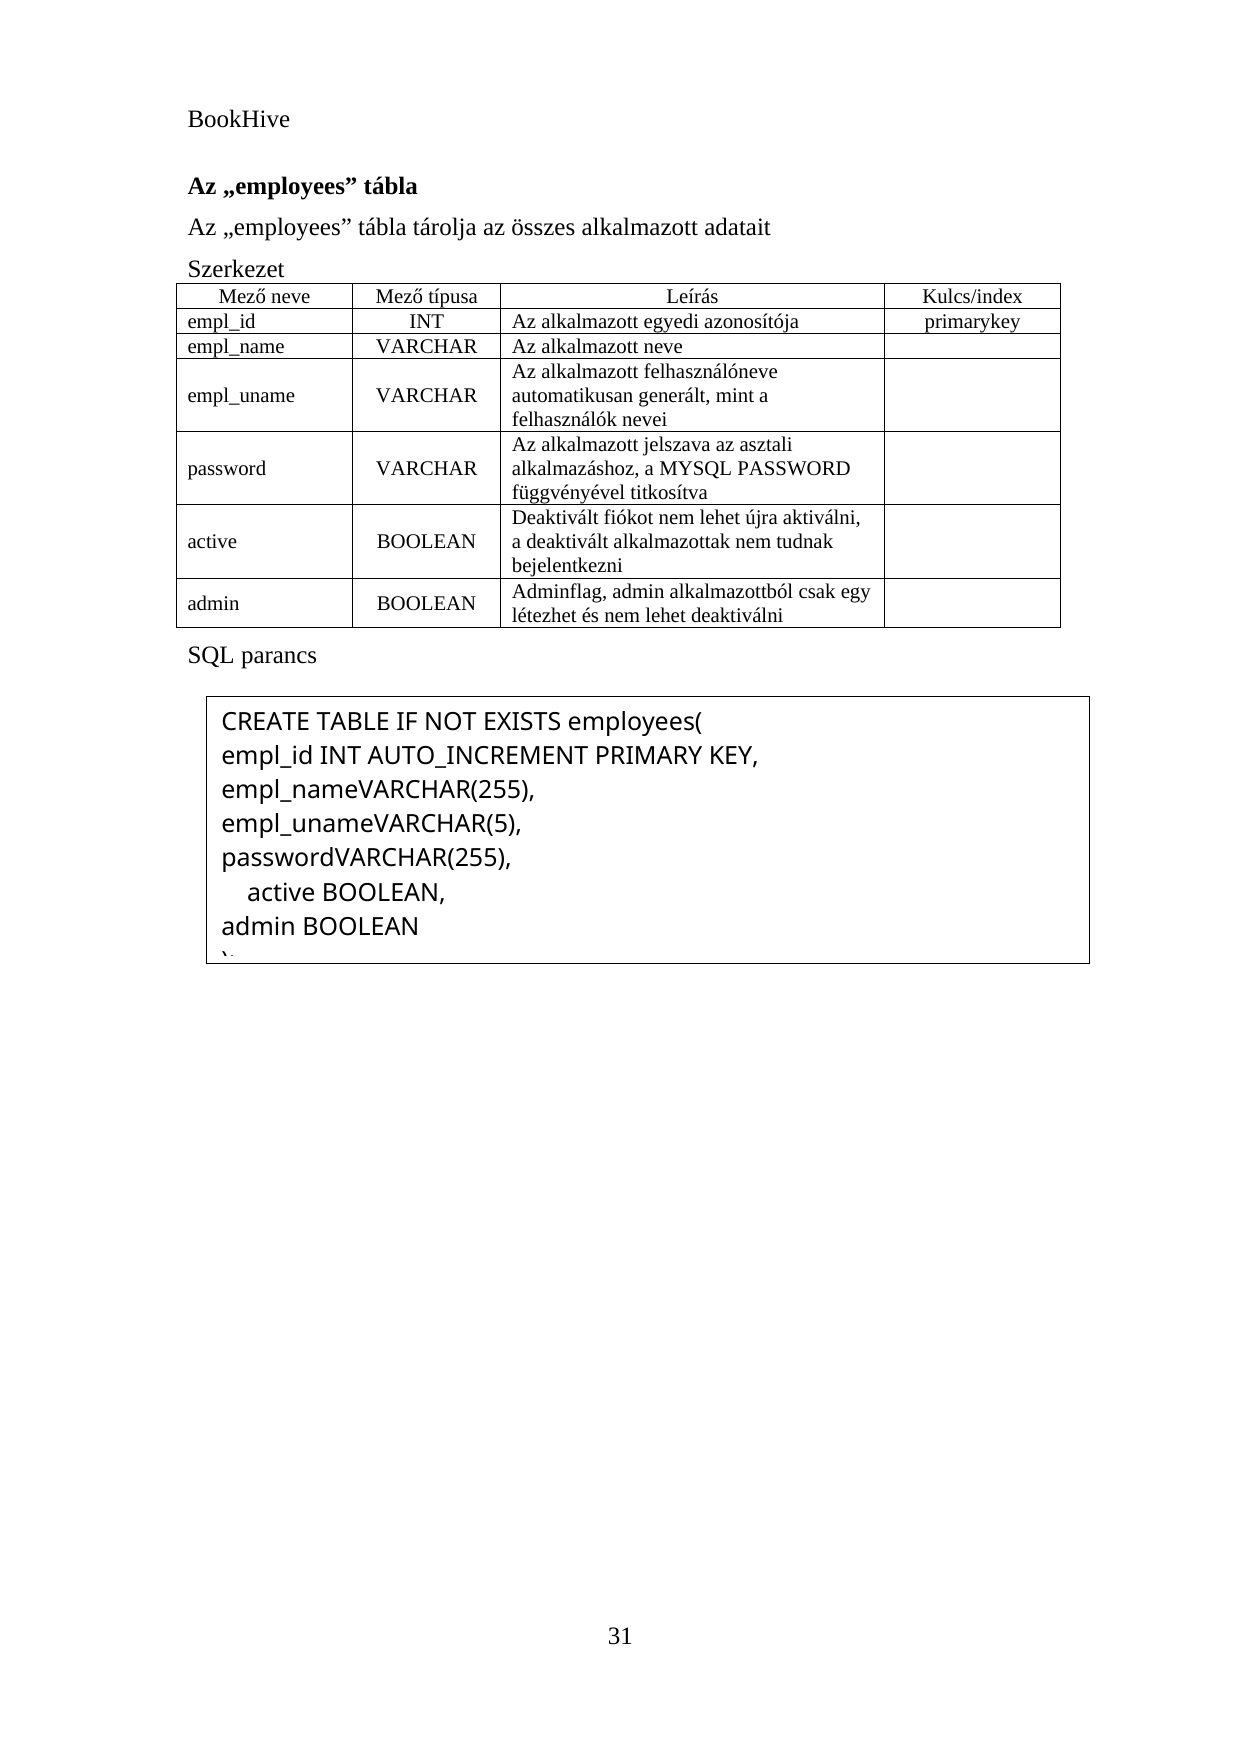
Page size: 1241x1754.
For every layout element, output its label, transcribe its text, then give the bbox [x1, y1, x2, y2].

table_cell VARCHAR [353, 359, 500, 431]
table_cell VARCHAR [353, 432, 500, 504]
text Az „employees” tábla tárolja az összes alkalmazott adatait [187, 212, 1053, 241]
table_cell active [177, 505, 352, 577]
table_header Kulcs/index [885, 284, 1060, 308]
table_cell [885, 579, 1060, 627]
subtitle Az „employees” tábla [187, 150, 1053, 200]
text SQL parancs [187, 640, 1053, 669]
table_cell INT [353, 309, 500, 333]
table_cell Az alkalmazott felhasználóneve automatikusan generált, mint a felhasználók nevei [501, 359, 884, 431]
table_cell primarykey [885, 309, 1060, 333]
table_cell empl_name [177, 334, 352, 358]
table_cell [885, 359, 1060, 431]
table_header Mező típusa [353, 284, 500, 308]
table_cell empl_id [177, 309, 352, 333]
text Szerkezet [187, 254, 1053, 282]
table_cell BOOLEAN [353, 579, 500, 627]
table_cell empl_uname [177, 359, 352, 431]
table_cell Az alkalmazott jelszava az asztali alkalmazáshoz, a MYSQL PASSWORD függvényével titkosítva [501, 432, 884, 504]
table_cell Az alkalmazott egyedi azonosítója [501, 309, 884, 333]
table_cell BOOLEAN [353, 505, 500, 577]
table_cell Deaktivált fiókot nem lehet újra aktiválni, a deaktivált alkalmazottak nem tudnak bejelentkezni [501, 505, 884, 577]
table_cell VARCHAR [353, 334, 500, 358]
table_cell Adminflag, admin alkalmazottból csak egy létezhet és nem lehet deaktiválni [501, 579, 884, 627]
table_header Mező neve [177, 284, 352, 308]
table_cell [885, 334, 1060, 358]
table_cell admin [177, 579, 352, 627]
table_cell Az alkalmazott neve [501, 334, 884, 358]
table_cell password [177, 432, 352, 504]
table_cell [885, 432, 1060, 504]
table_header Leírás [501, 284, 884, 308]
table_cell [885, 505, 1060, 577]
